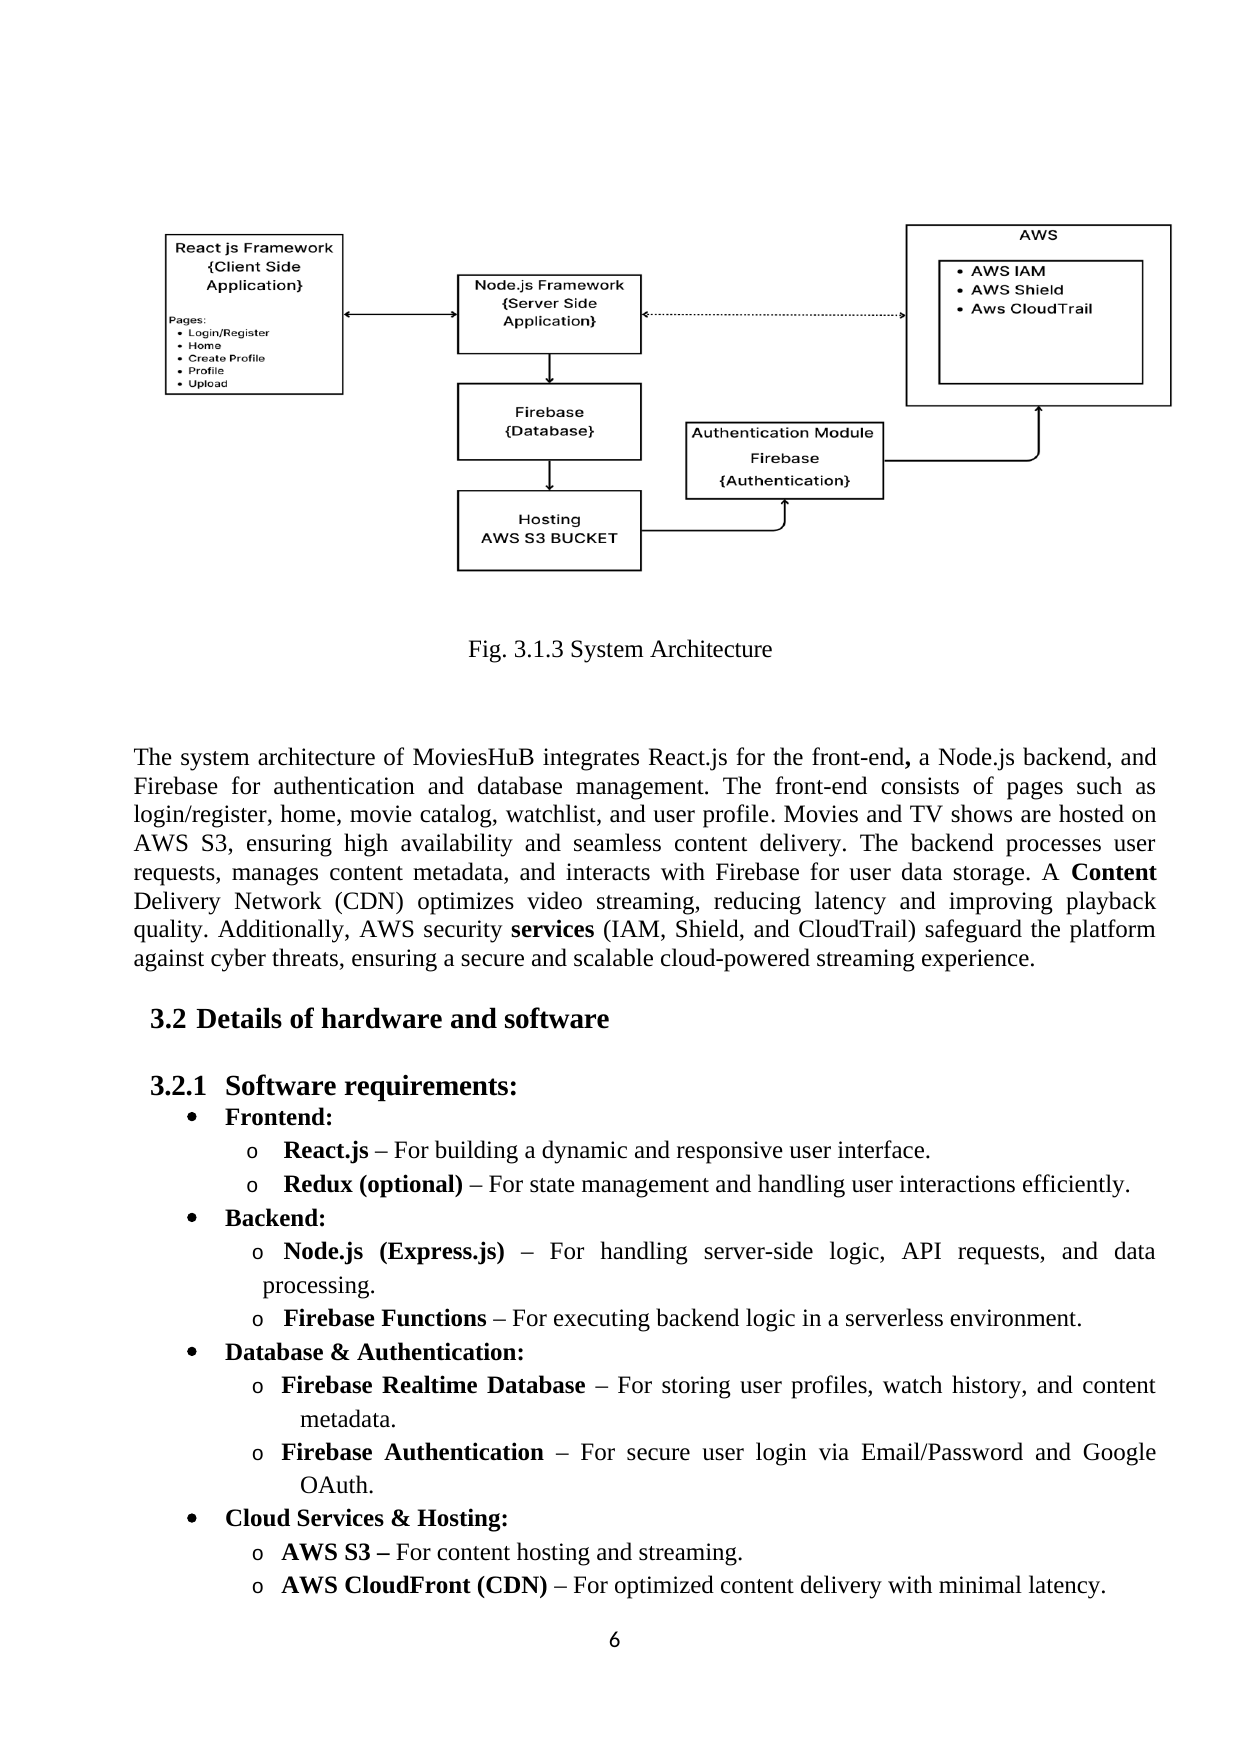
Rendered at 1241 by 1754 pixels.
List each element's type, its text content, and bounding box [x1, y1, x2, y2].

list Node.js (Express.js) – For handling server-side logic, API requests, and data processing. [251, 1236, 1157, 1298]
list Firebase Realtime Database – For storing user profiles, watch history, and content metadata. [251, 1370, 1157, 1432]
list Cloud Services & Hosting: [187, 1503, 1157, 1532]
text Fig. 3.1.3 System Architecture [269, 634, 972, 662]
list Firebase Authentication – For secure user login via Email/Password and Google OAuth. [251, 1437, 1157, 1499]
list React.js – For building a dynamic and responsive user interface. [246, 1135, 1157, 1164]
list AWS S3 – For content hosting and streaming. [251, 1537, 1157, 1566]
list Frontend: [187, 1102, 1157, 1131]
text The system architecture of MoviesHuB integrates React.js for the front-end, a Node.js backend, and Firebase for authentication and database management. The front-end consists of pages such as login/register, home, movie catalog, watchlist, and user profile. Movies and TV shows are hosted on AWS S3, ensuring high availability and seamless content delivery. The backend processes user requests, manages content metadata, and interacts with Firebase for user data storage. A Content Delivery Network (CDN) optimizes video streaming, reducing latency and improving playback quality. Additionally, AWS security services (IAM, Shield, and CloudTrail) safeguard the platform against cyber threats, ensuring a secure and scalable cloud-powered streaming experience. [133, 742, 1157, 972]
list Backend: [187, 1203, 1157, 1232]
subtitle Details of hardware and software [150, 1001, 1157, 1035]
picture [150, 200, 1175, 605]
list AWS CloudFront (CDN) – For optimized content delivery with minimal latency. [251, 1571, 1157, 1600]
list Redux (optional) – For state management and handling user interactions efficiently. [246, 1169, 1157, 1198]
list Database & Authentication: [187, 1337, 1157, 1366]
list Software requirements: [150, 1068, 1157, 1102]
list Firebase Functions – For executing backend logic in a serverless environment. [251, 1303, 1157, 1332]
